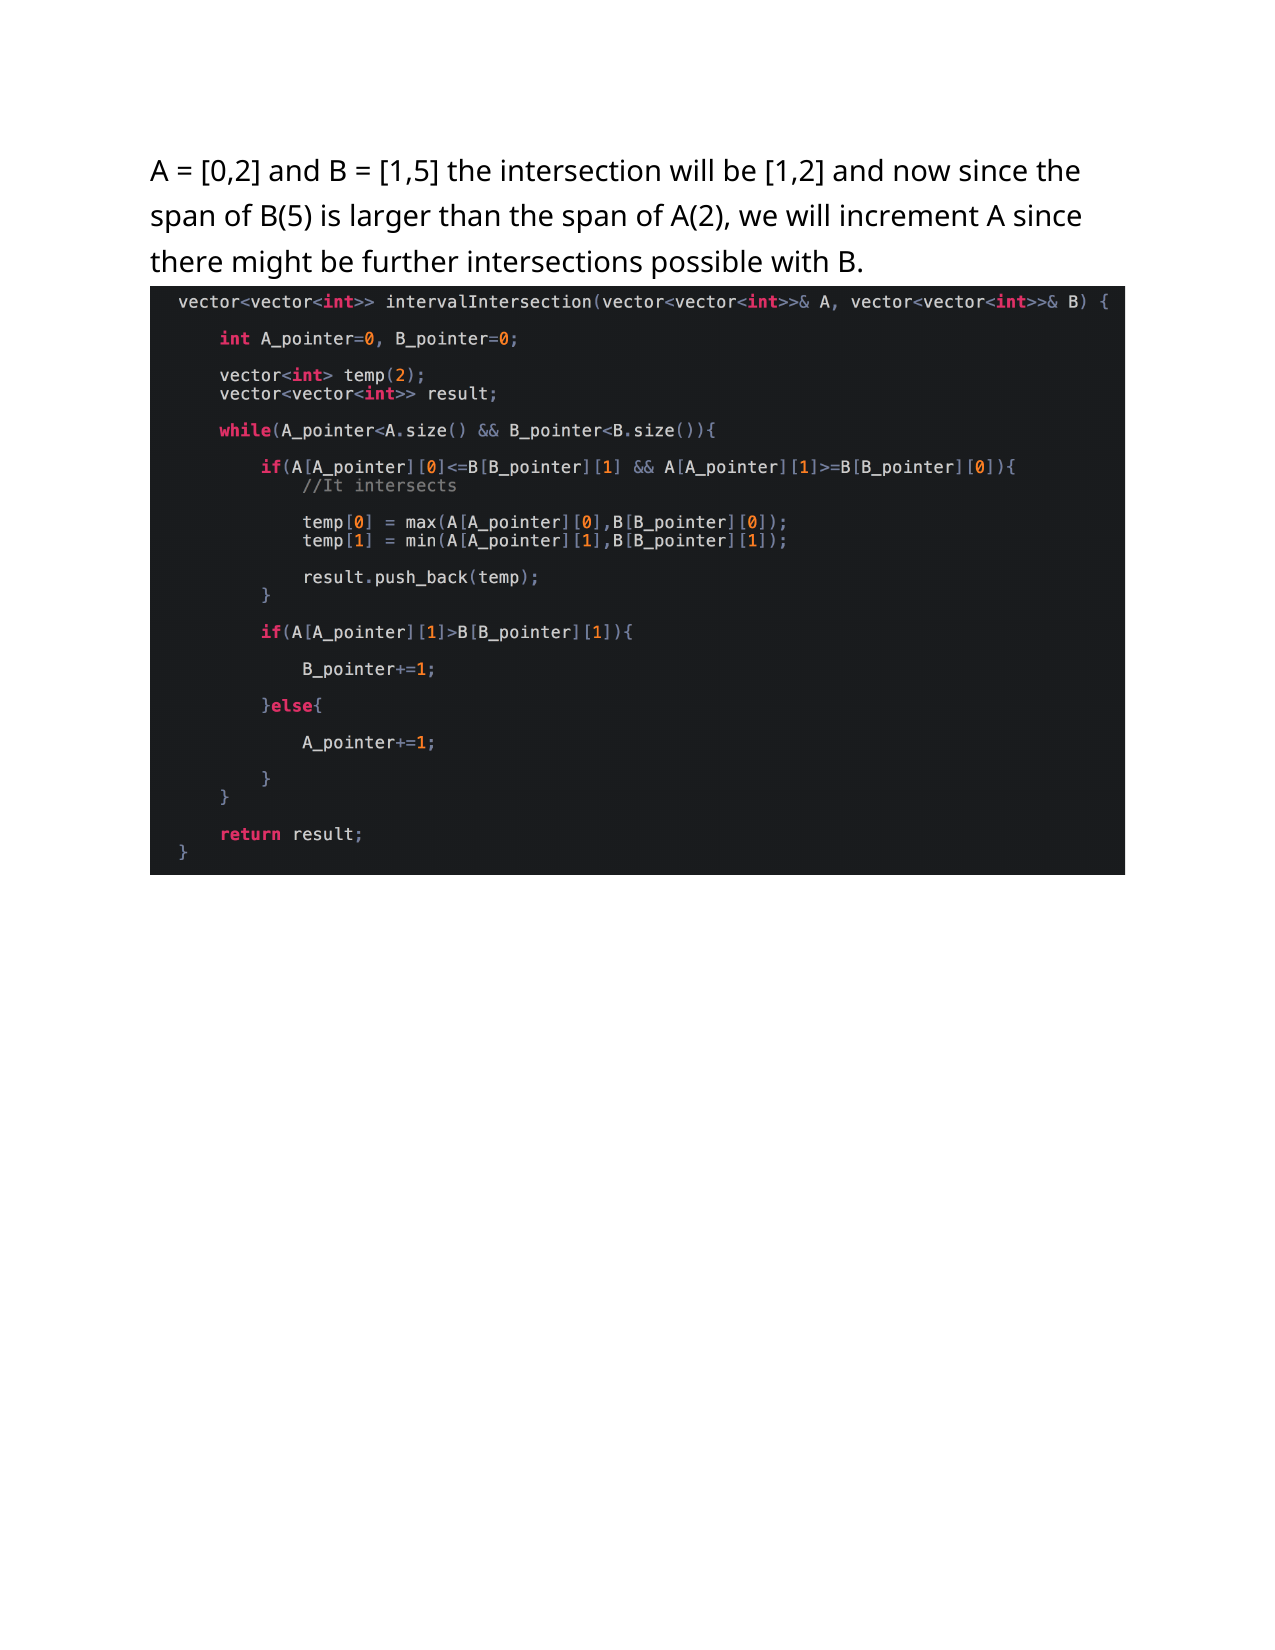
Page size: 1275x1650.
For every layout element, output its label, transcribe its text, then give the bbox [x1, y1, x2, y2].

picture [150, 286, 1125, 875]
text A = [0,2] and B = [1,5] the intersection will be [1,2] and now since the span of B(5) is larger than the span of A(2), we will increment A since there might be further intersections possible with B. [150, 150, 1125, 281]
